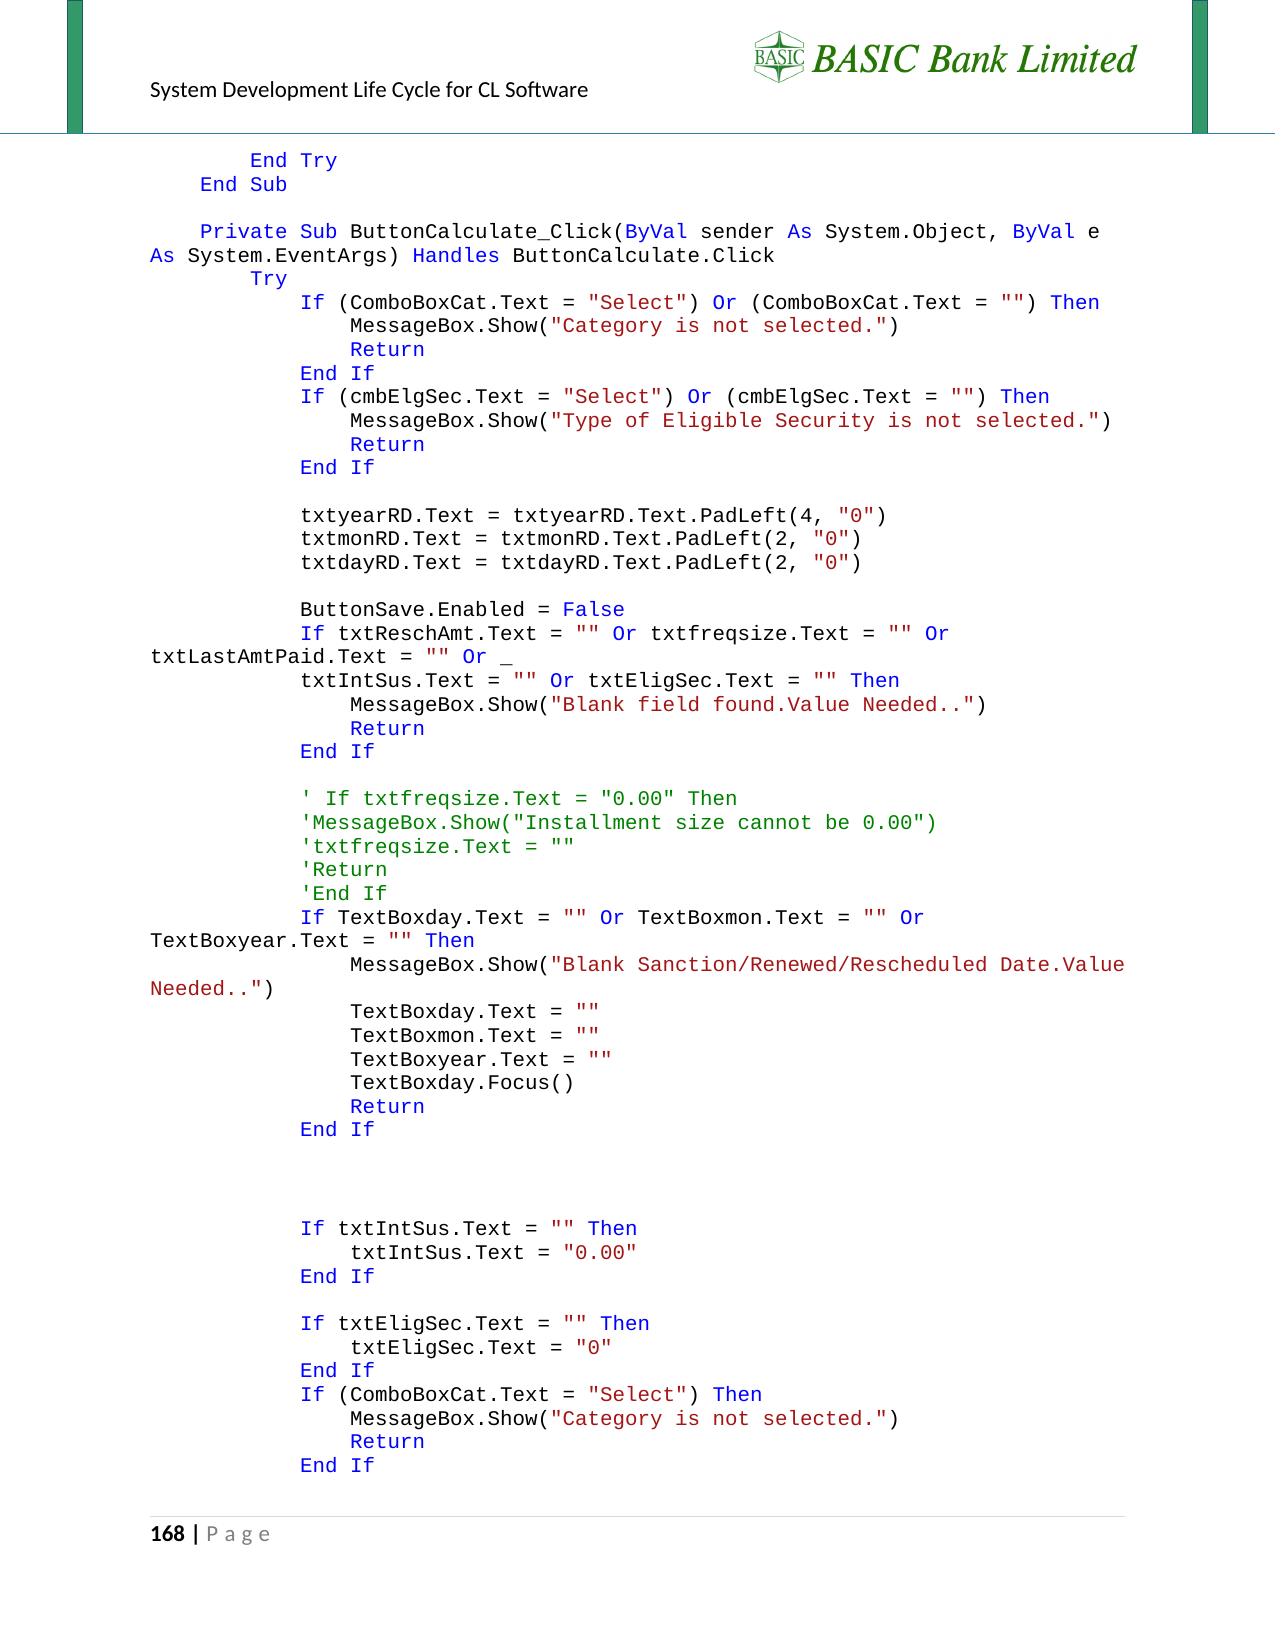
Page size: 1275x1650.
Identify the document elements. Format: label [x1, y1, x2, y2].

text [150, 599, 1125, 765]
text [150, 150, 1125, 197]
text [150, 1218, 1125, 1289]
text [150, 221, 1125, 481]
picture [749, 29, 1140, 84]
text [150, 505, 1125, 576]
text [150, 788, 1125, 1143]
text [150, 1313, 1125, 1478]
